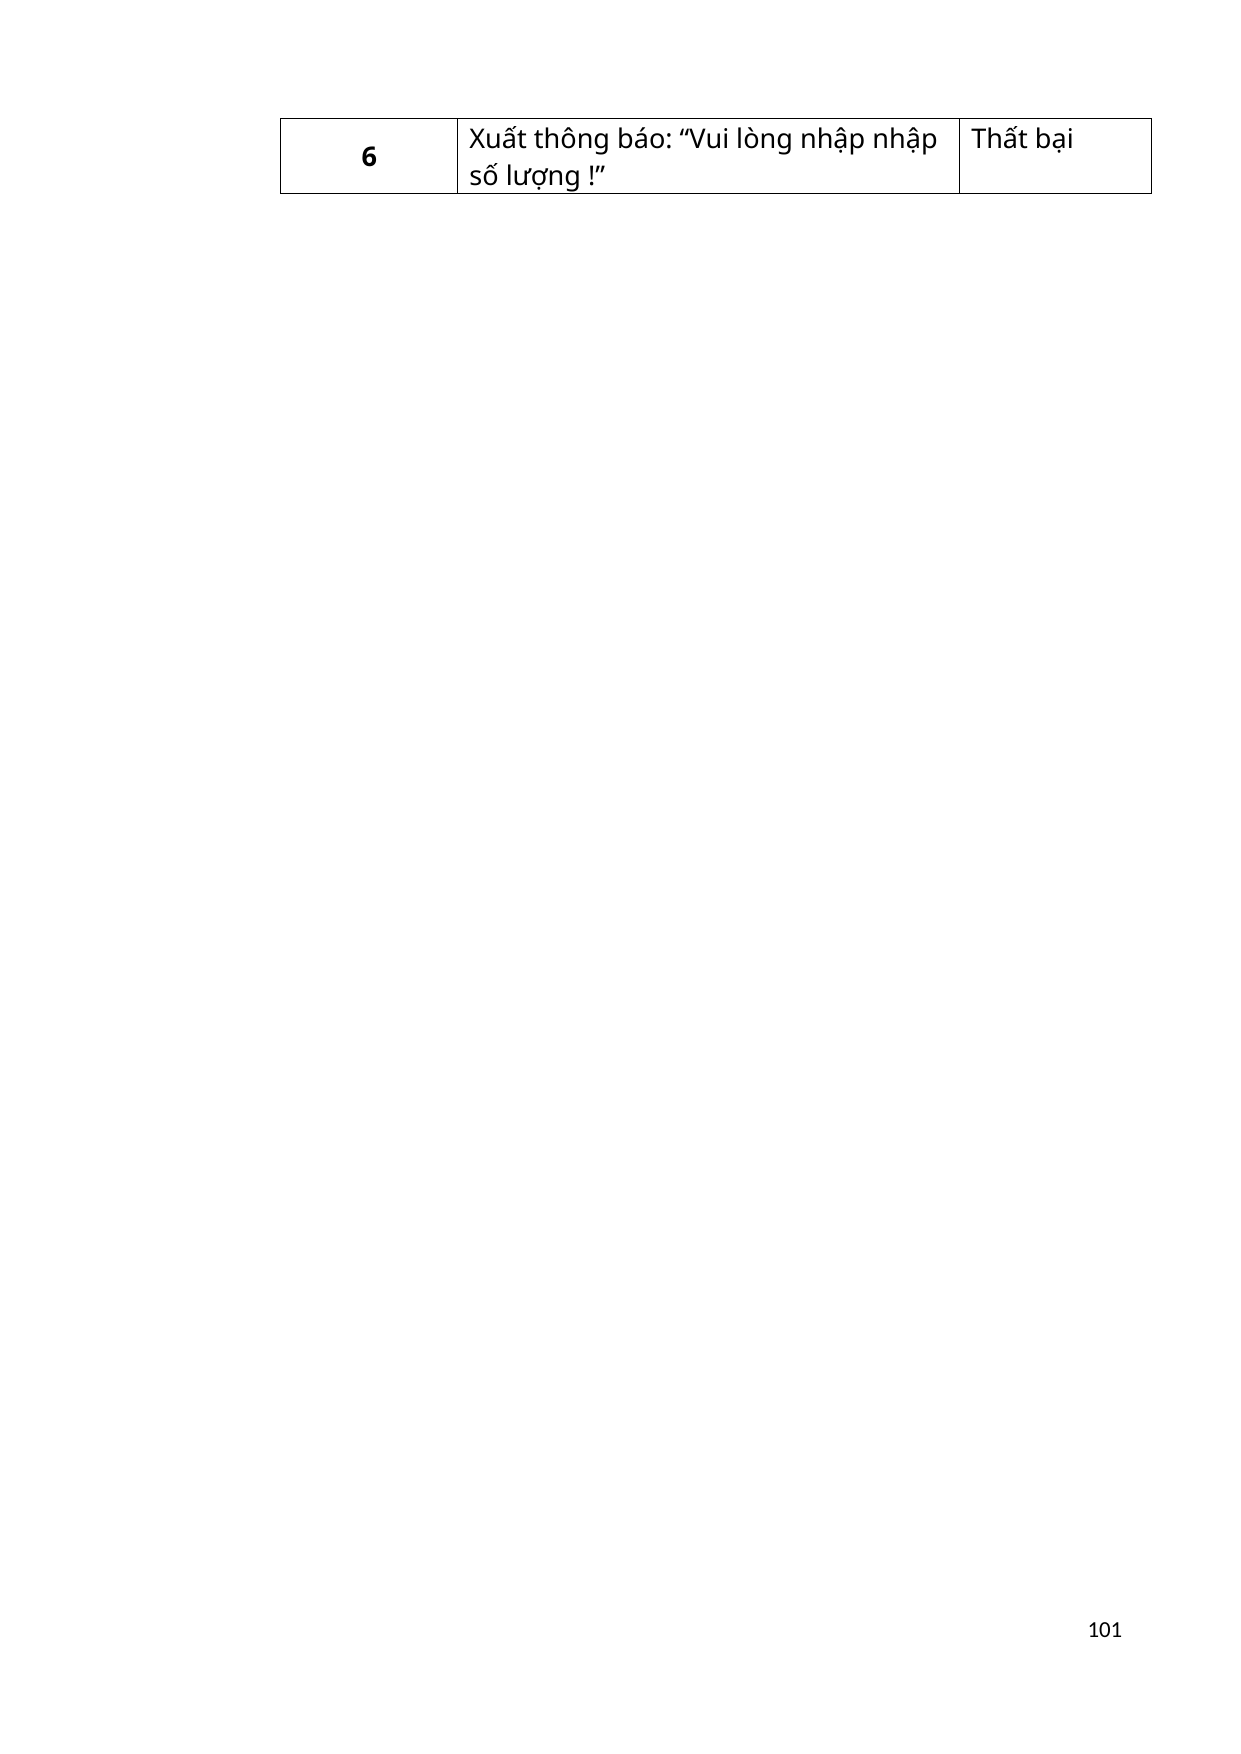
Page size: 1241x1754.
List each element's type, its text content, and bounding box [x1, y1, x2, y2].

table_cell 6 [281, 119, 457, 193]
table_cell Xuất thông báo: “Vui lòng nhập nhập số lượng !” [458, 119, 959, 193]
table_cell Thất bại [960, 119, 1151, 193]
